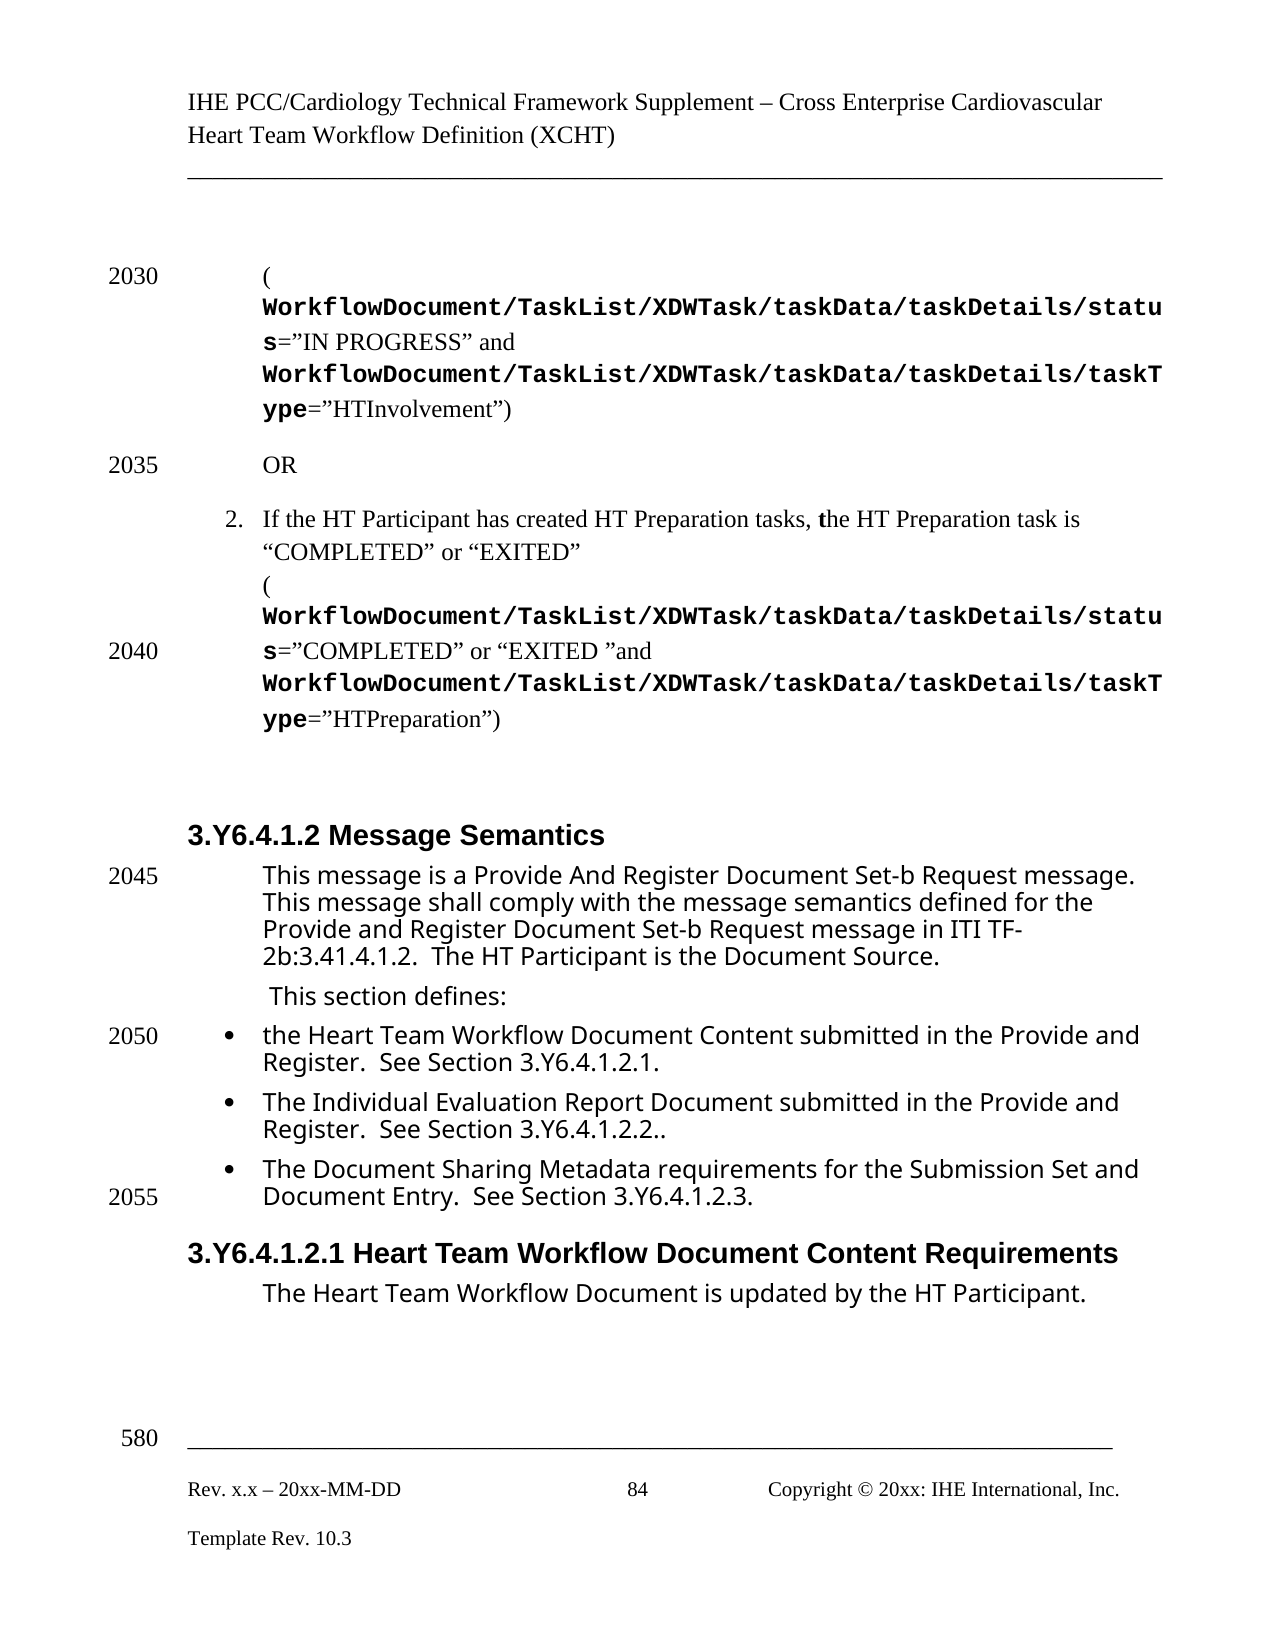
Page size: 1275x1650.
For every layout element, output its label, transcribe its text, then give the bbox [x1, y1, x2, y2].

list the Heart Team Workflow Document Content submitted in the Provide and Register. See Section 3.Y6.4.1.2.1. [225, 1023, 1162, 1077]
text This message is a Provide And Register Document Set-b Request message. This message shall comply with the message semantics defined for the Provide and Register Document Set-b Request message in ITI TF-2b:3.41.4.1.2. The HT Participant is the Document Source. [262, 863, 1162, 971]
text The Heart Team Workflow Document is updated by the HT Participant. [262, 1280, 1162, 1307]
subtitle 3.Y6.4.1.2.1 Heart Team Workflow Document Content Requirements [187, 1236, 1162, 1269]
list If the HT Participant has created HT Preparation tasks, the HT Preparation task is “COMPLETED” or “EXITED” (WorkflowDocument/TaskList/XDWTask/taskData/taskDetails/status=”COMPLETED” or “EXITED ”and WorkflowDocument/TaskList/XDWTask/taskData/taskDetails/taskType=”HTPreparation”) [225, 504, 1162, 734]
subtitle 3.Y6.4.1.2 Message Semantics [187, 818, 1162, 851]
list The Document Sharing Metadata requirements for the Submission Set and Document Entry. See Section 3.Y6.4.1.2.3. [225, 1156, 1162, 1211]
list The Individual Evaluation Report Document submitted in the Provide and Register. See Section 3.Y6.4.1.2.2.. [225, 1090, 1162, 1144]
list OR [262, 451, 1162, 479]
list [225, 261, 1162, 425]
text This section defines: [262, 983, 1162, 1011]
